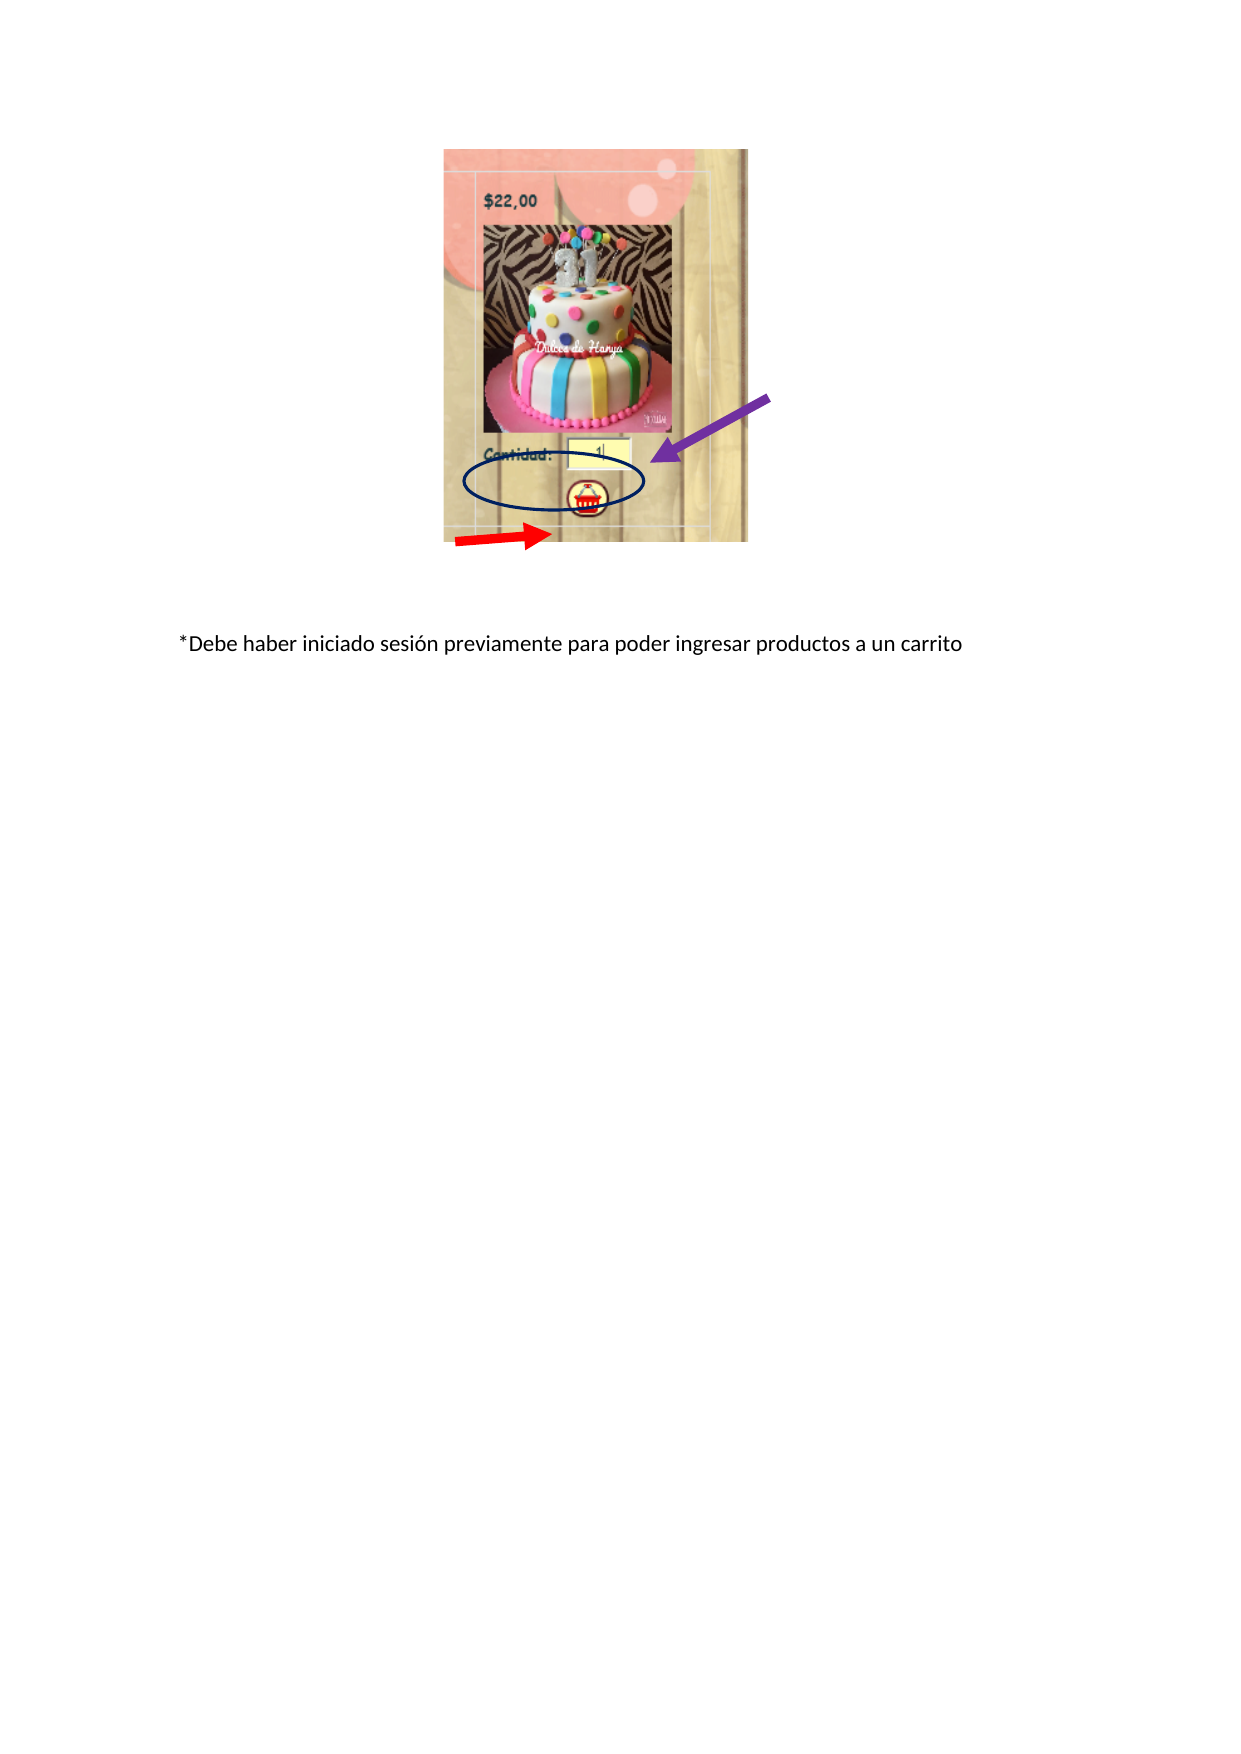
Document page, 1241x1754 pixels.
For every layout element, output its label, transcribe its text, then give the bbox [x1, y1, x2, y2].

text *Debe haber iniciado sesión previamente para poder ingresar productos a un carrito [177, 629, 1063, 657]
picture [443, 149, 749, 542]
